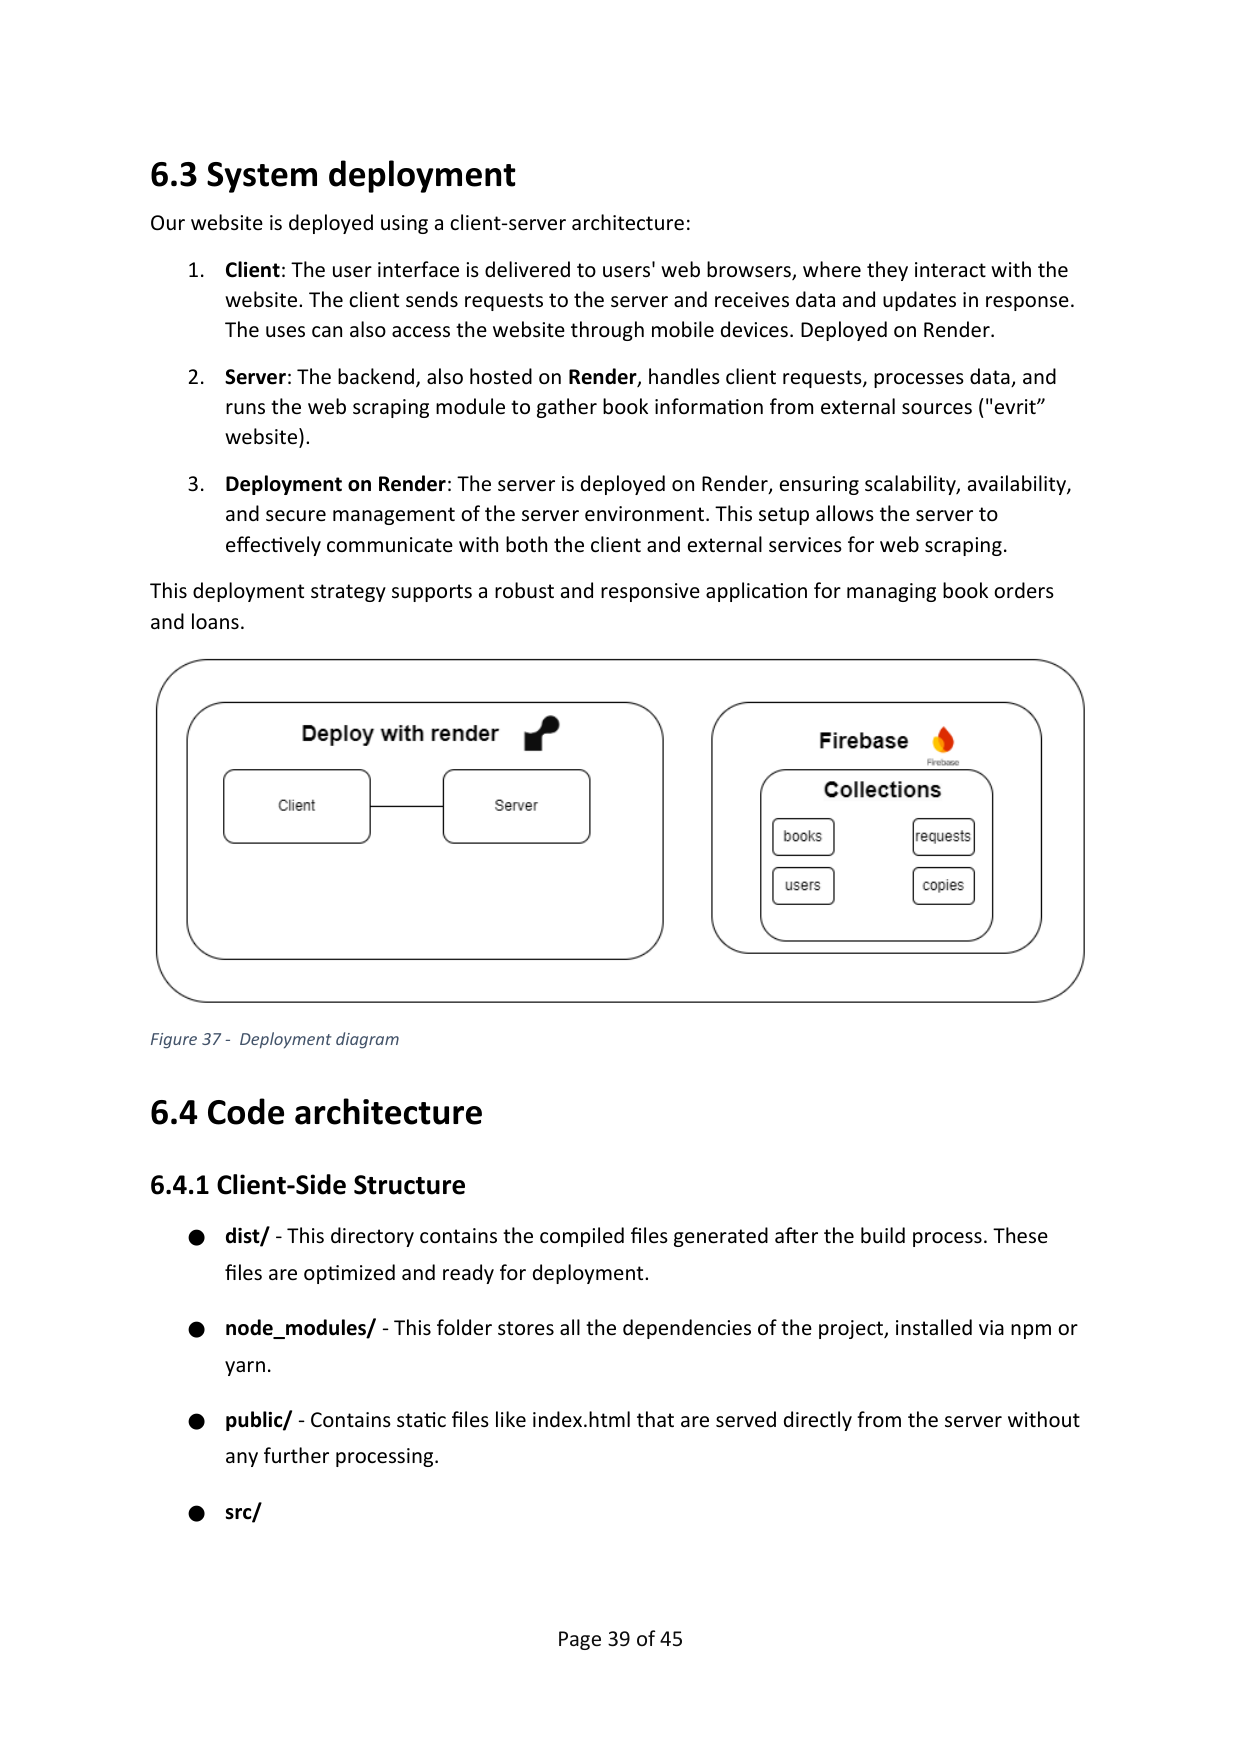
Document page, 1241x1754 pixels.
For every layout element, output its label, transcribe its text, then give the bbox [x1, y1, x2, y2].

list Deployment on Render: The server is deployed on Render, ensuring scalability, availability, and secure management of the server environment. This setup allows the server to effectively communicate with both the client and external services for web scraping. [187, 469, 1090, 558]
list src/ [187, 1488, 1090, 1531]
picture [150, 653, 1091, 1009]
list Client: The user interface is delivered to users' web browsers, where they interact with the website. The client sends requests to the server and receives data and updates in response. The uses can also access the website through mobile devices. Deployed on Render. [187, 255, 1090, 343]
text This deployment strategy supports a robust and responsive application for managing book orders and loans. [150, 577, 1090, 635]
subtitle 6.4.1 Client-Side Structure [150, 1166, 1090, 1202]
subtitle 6.3 System deployment [150, 150, 1090, 196]
list public/ - Contains static files like index.html that are served directly from the server without any further processing. [187, 1397, 1090, 1469]
text Our website is deployed using a client-server architecture: [150, 208, 1090, 236]
text Figure 37 - Deployment diagram [150, 1027, 1090, 1050]
list dist/ - This directory contains the compiled files generated after the build process. These files are optimized and ready for deployment. [187, 1213, 1090, 1286]
list node_modules/ - This folder stores all the dependencies of the project, installed via npm or yarn. [187, 1305, 1090, 1378]
subtitle 6.4 Code architecture [150, 1088, 1090, 1133]
list Server: The backend, also hosted on Render, handles client requests, processes data, and runs the web scraping module to gather book information from external sources ("evrit” website). [187, 362, 1090, 450]
